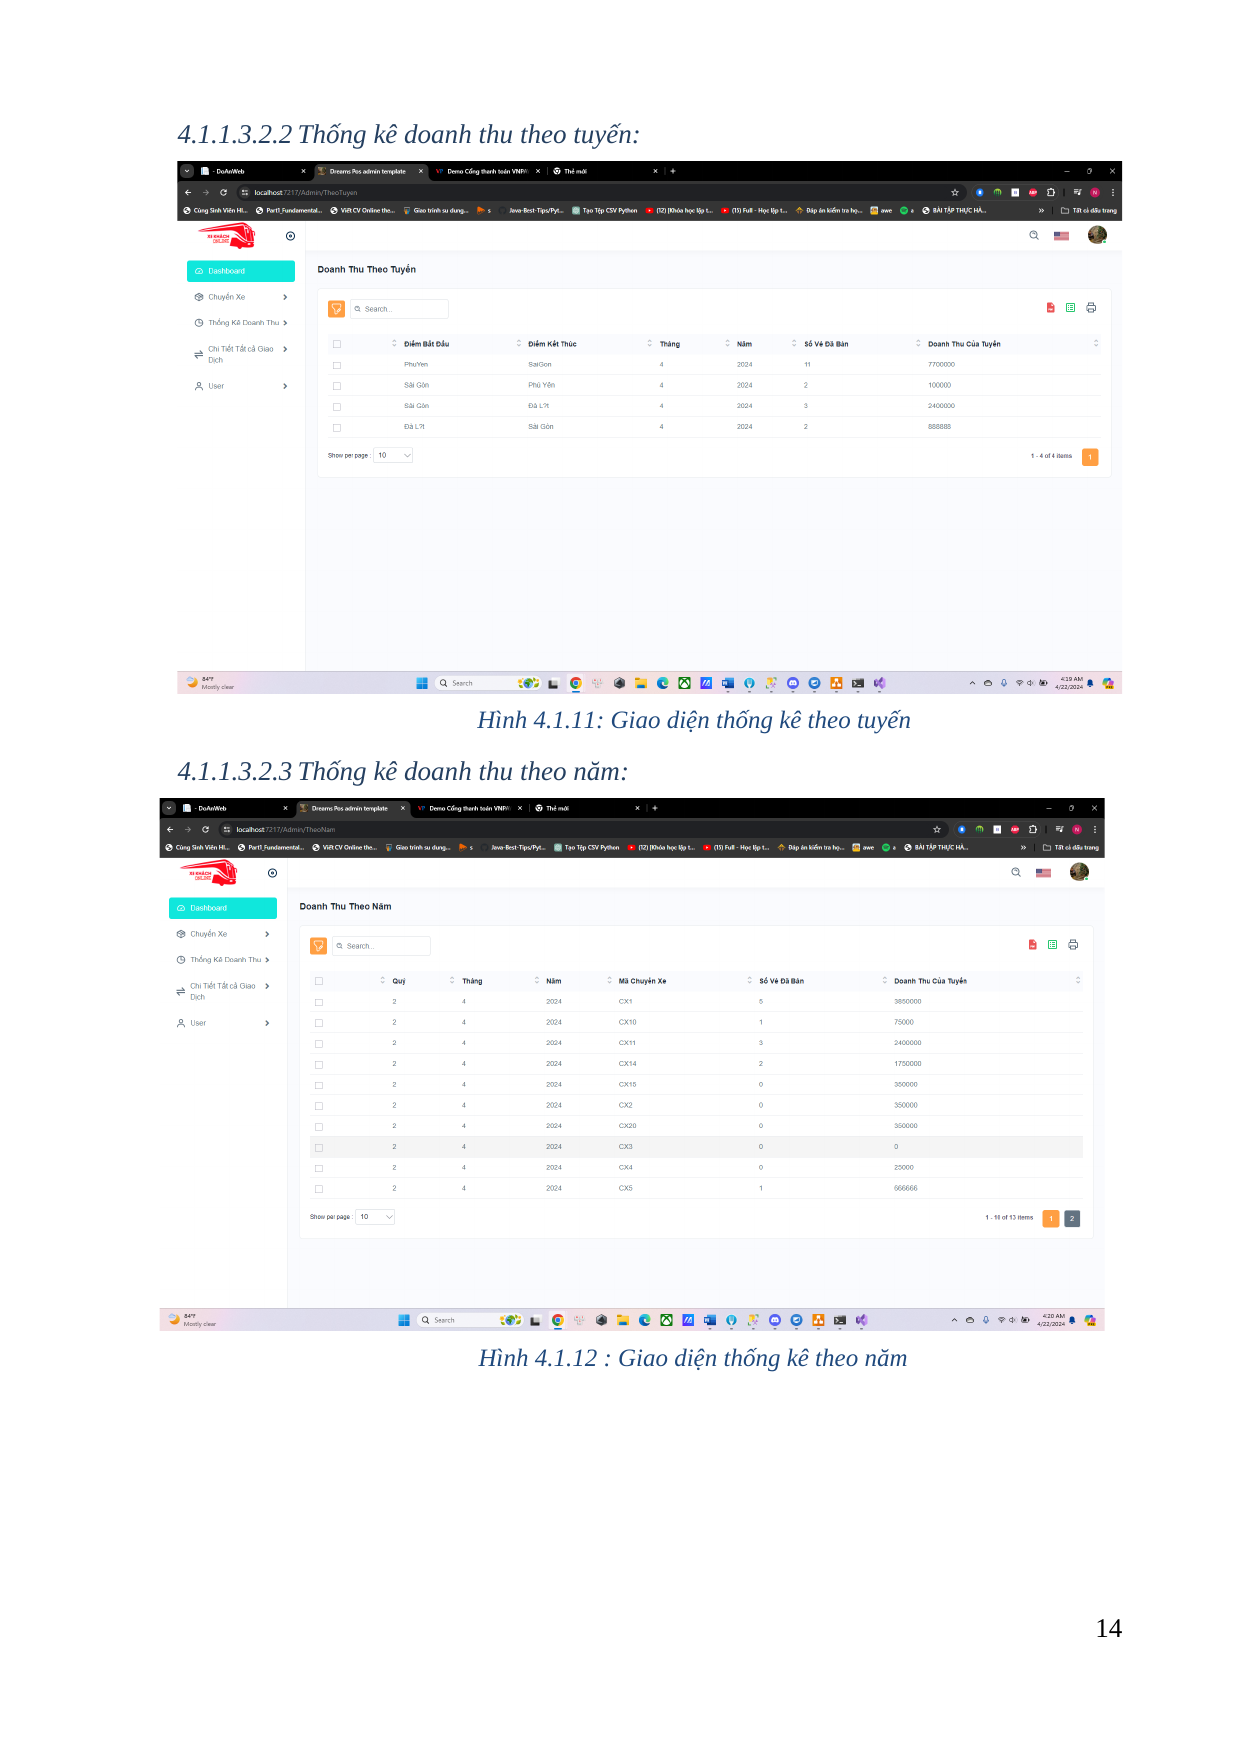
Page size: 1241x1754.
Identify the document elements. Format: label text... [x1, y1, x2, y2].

text Hình 4.1.11: Giao diện thống kê theo tuyến [177, 706, 1122, 734]
picture [159, 798, 1105, 1331]
subtitle Thống kê doanh thu theo năm: [177, 755, 1122, 786]
subtitle Thống kê doanh thu theo tuyến: [177, 118, 1122, 149]
picture [177, 161, 1123, 694]
text Hình 4.1.12 : Giao diện thống kê theo năm [177, 1343, 1122, 1371]
